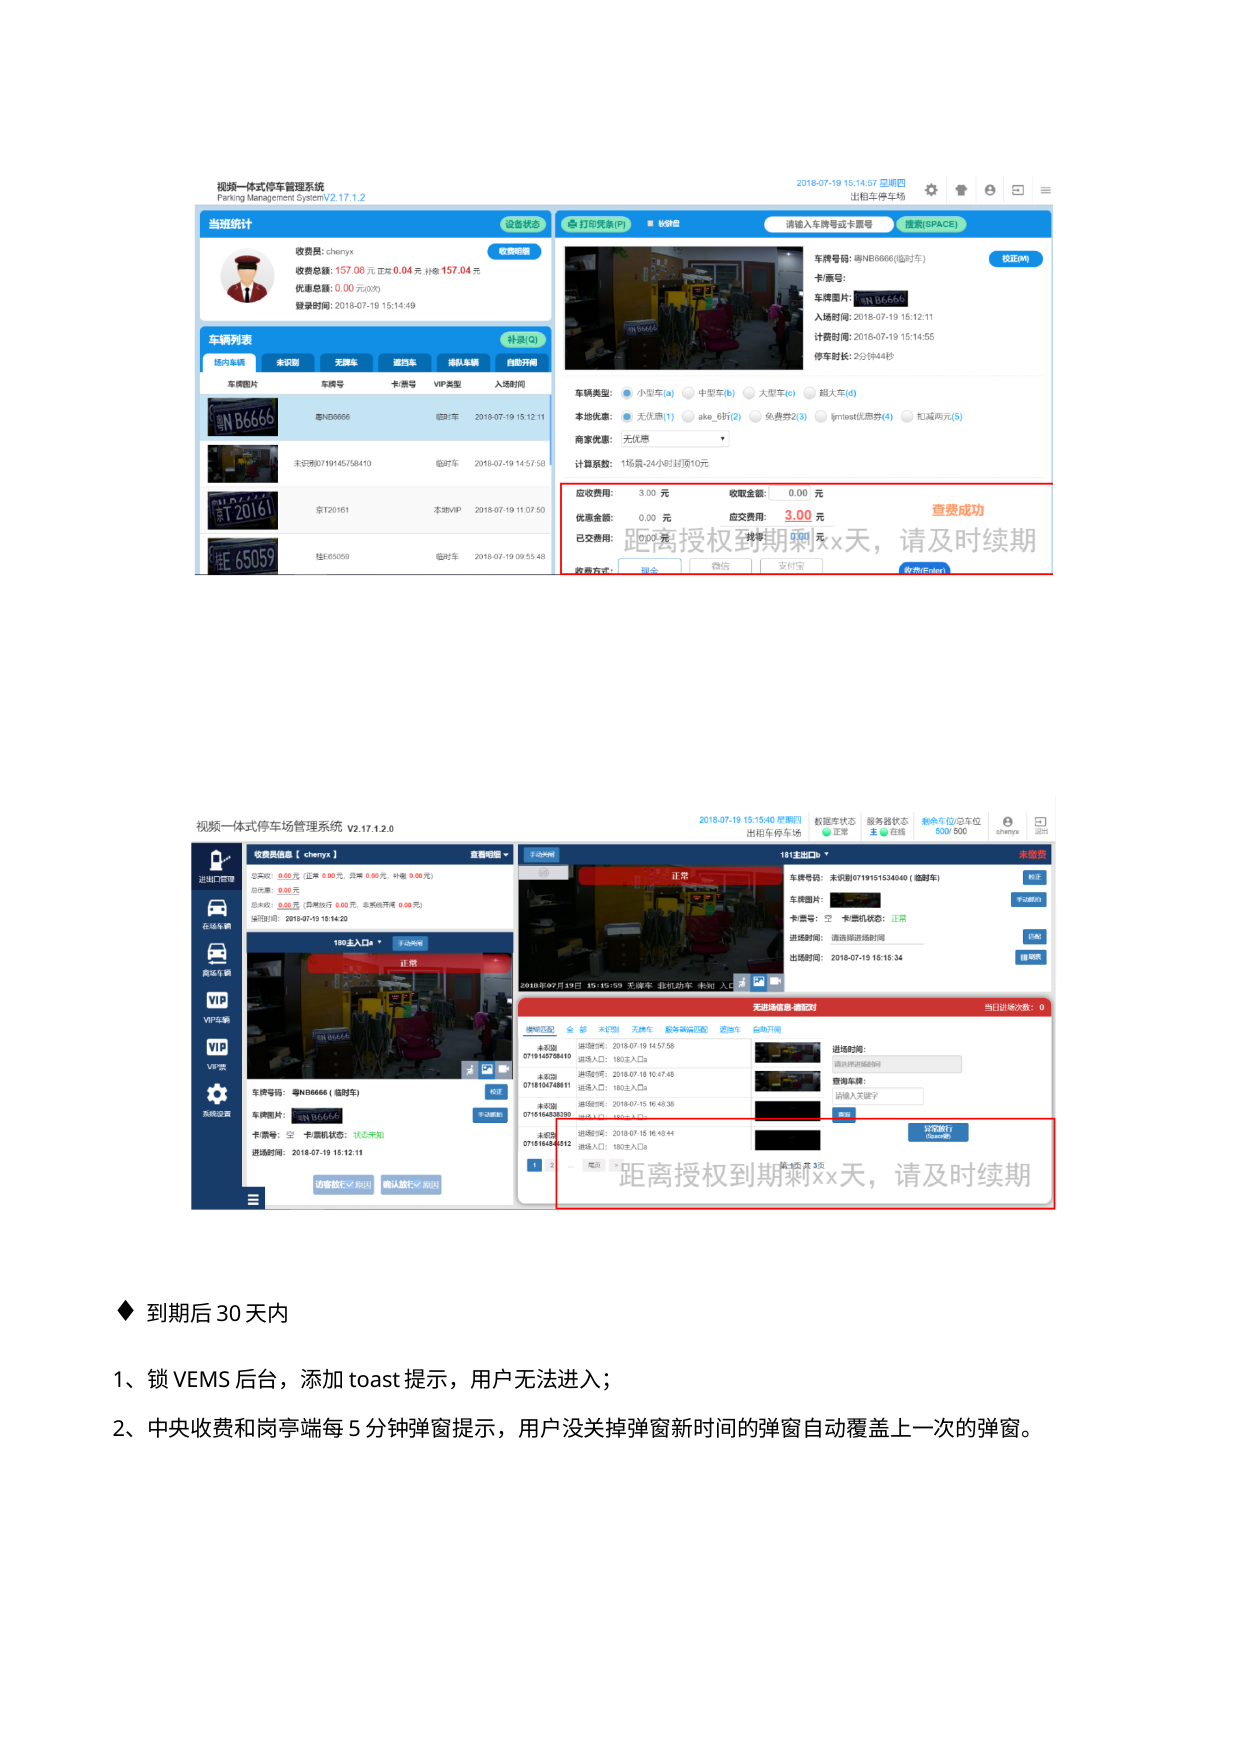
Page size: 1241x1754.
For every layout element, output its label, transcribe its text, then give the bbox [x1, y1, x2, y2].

picture [187, 162, 1053, 576]
picture [183, 795, 1057, 1210]
list 1、锁VEMS后台，添加toast提示，用户无法进入； [112, 1362, 1128, 1395]
list ♦ 到期后30天内 [112, 1277, 1128, 1342]
list 2、中央收费和岗亭端每5分钟弹窗提示，用户没关掉弹窗新时间的弹窗自动覆盖上一次的弹窗。 [112, 1411, 1128, 1443]
